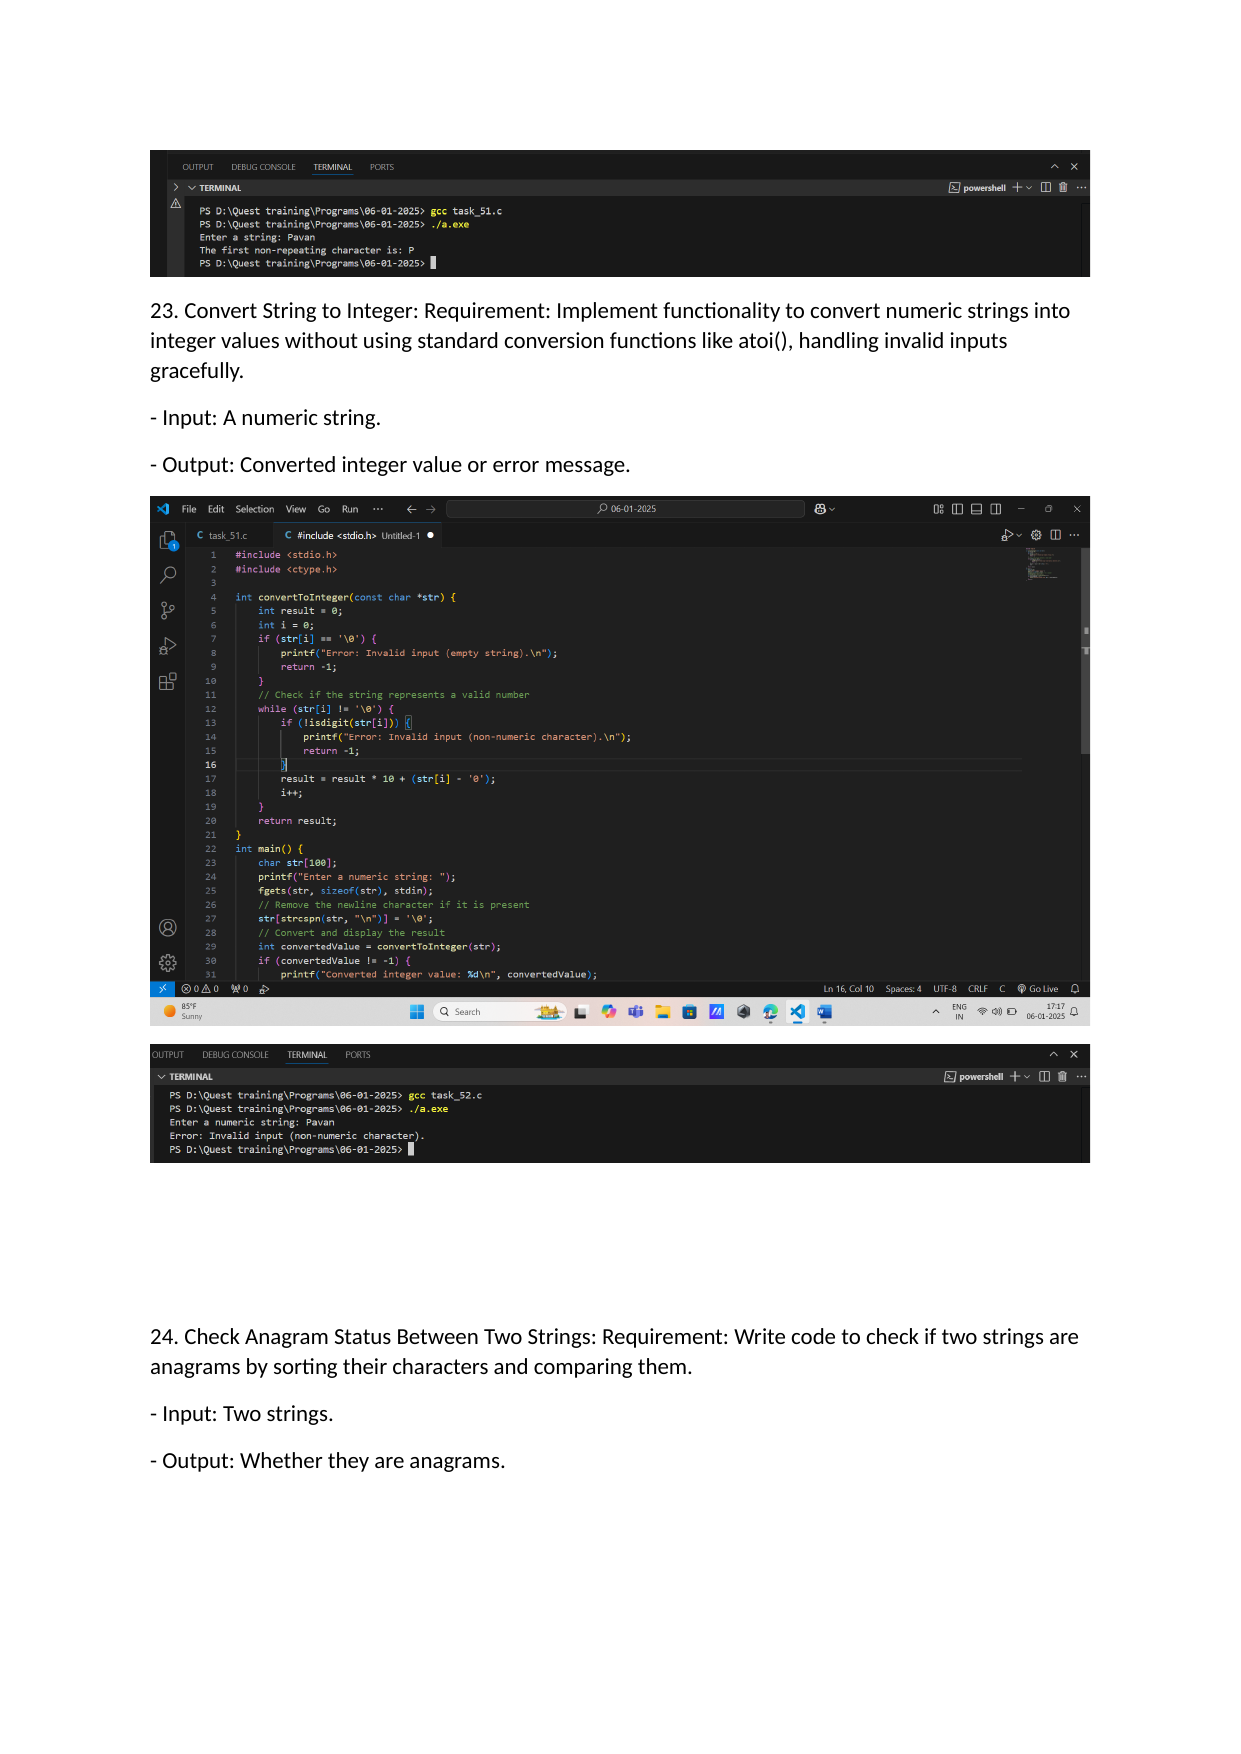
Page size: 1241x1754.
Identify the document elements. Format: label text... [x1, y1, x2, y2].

text - Output: Converted integer value or error message. [150, 450, 1090, 478]
text 24. Check Anagram Status Between Two Strings: Requirement: Write code to check if two strings are anagrams by sorting their characters and comparing them. [150, 1322, 1090, 1380]
text 23. Convert String to Integer: Requirement: Implement functionality to convert numeric strings into integer values without using standard conversion functions like atoi(), handling invalid inputs gracefully. [150, 296, 1090, 384]
text - Output: Whether they are anagrams. [150, 1446, 1090, 1474]
text - Input: Two strings. [150, 1399, 1090, 1427]
picture [150, 496, 1091, 1026]
picture [150, 1044, 1091, 1163]
picture [150, 150, 1091, 277]
text - Input: A numeric string. [150, 403, 1090, 431]
